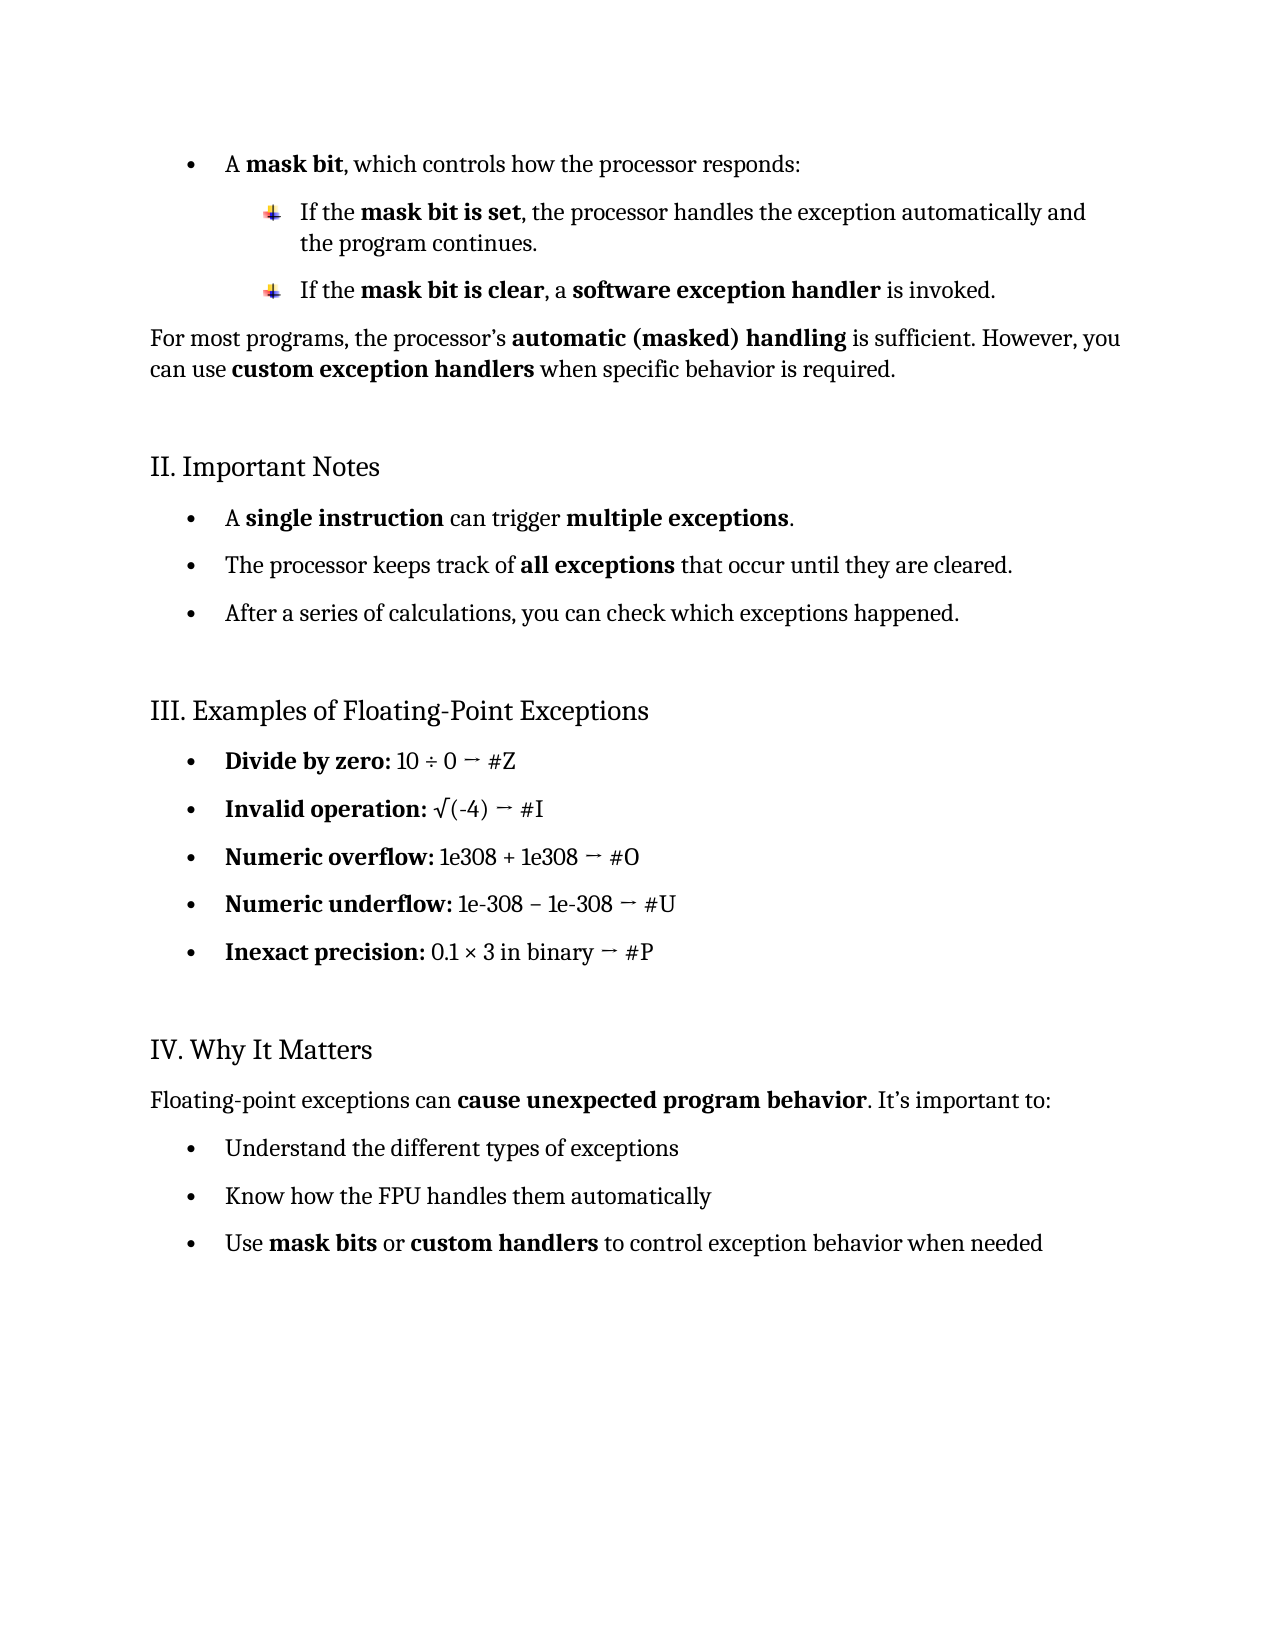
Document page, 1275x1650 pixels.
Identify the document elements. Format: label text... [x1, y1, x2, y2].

list After a series of calculations, you can check which exceptions happened. [187, 599, 1125, 628]
list Use mask bits or custom handlers to control exception behavior when needed [187, 1229, 1125, 1258]
list Divide by zero: 10 ÷ 0 → #Z [187, 747, 1125, 776]
picture [263, 203, 281, 221]
list A mask bit, which controls how the processor responds: [187, 150, 1125, 179]
list If the mask bit is set, the processor handles the exception automatically and the program continues. [262, 198, 1125, 257]
list The processor keeps track of all exceptions that occur until they are cleared. [187, 551, 1125, 580]
list Understand the different types of exceptions [187, 1134, 1125, 1163]
list Know how the FPU handles them automatically [187, 1182, 1125, 1210]
text II. Important Notes [150, 451, 1125, 484]
text III. Examples of Floating-Point Exceptions [150, 694, 1125, 728]
text IV. Why It Matters [150, 1033, 1125, 1067]
list Numeric underflow: 1e-308 − 1e-308 → #U [187, 890, 1125, 919]
list If the mask bit is clear, a software exception handler is invoked. [262, 276, 1125, 305]
list Numeric overflow: 1e308 + 1e308 → #O [187, 842, 1125, 871]
list A single instruction can trigger multiple exceptions. [187, 503, 1125, 532]
list Inexact precision: 0.1 × 3 in binary → #P [187, 938, 1125, 967]
text For most programs, the processor’s automatic (masked) handling is sufficient. However, you can use custom exception handlers when specific behavior is required. [150, 324, 1125, 384]
text Floating-point exceptions can cause unexpected program behavior. It’s important to: [150, 1086, 1125, 1115]
list Invalid operation: √(-4) → #I [187, 795, 1125, 823]
picture [263, 282, 281, 299]
